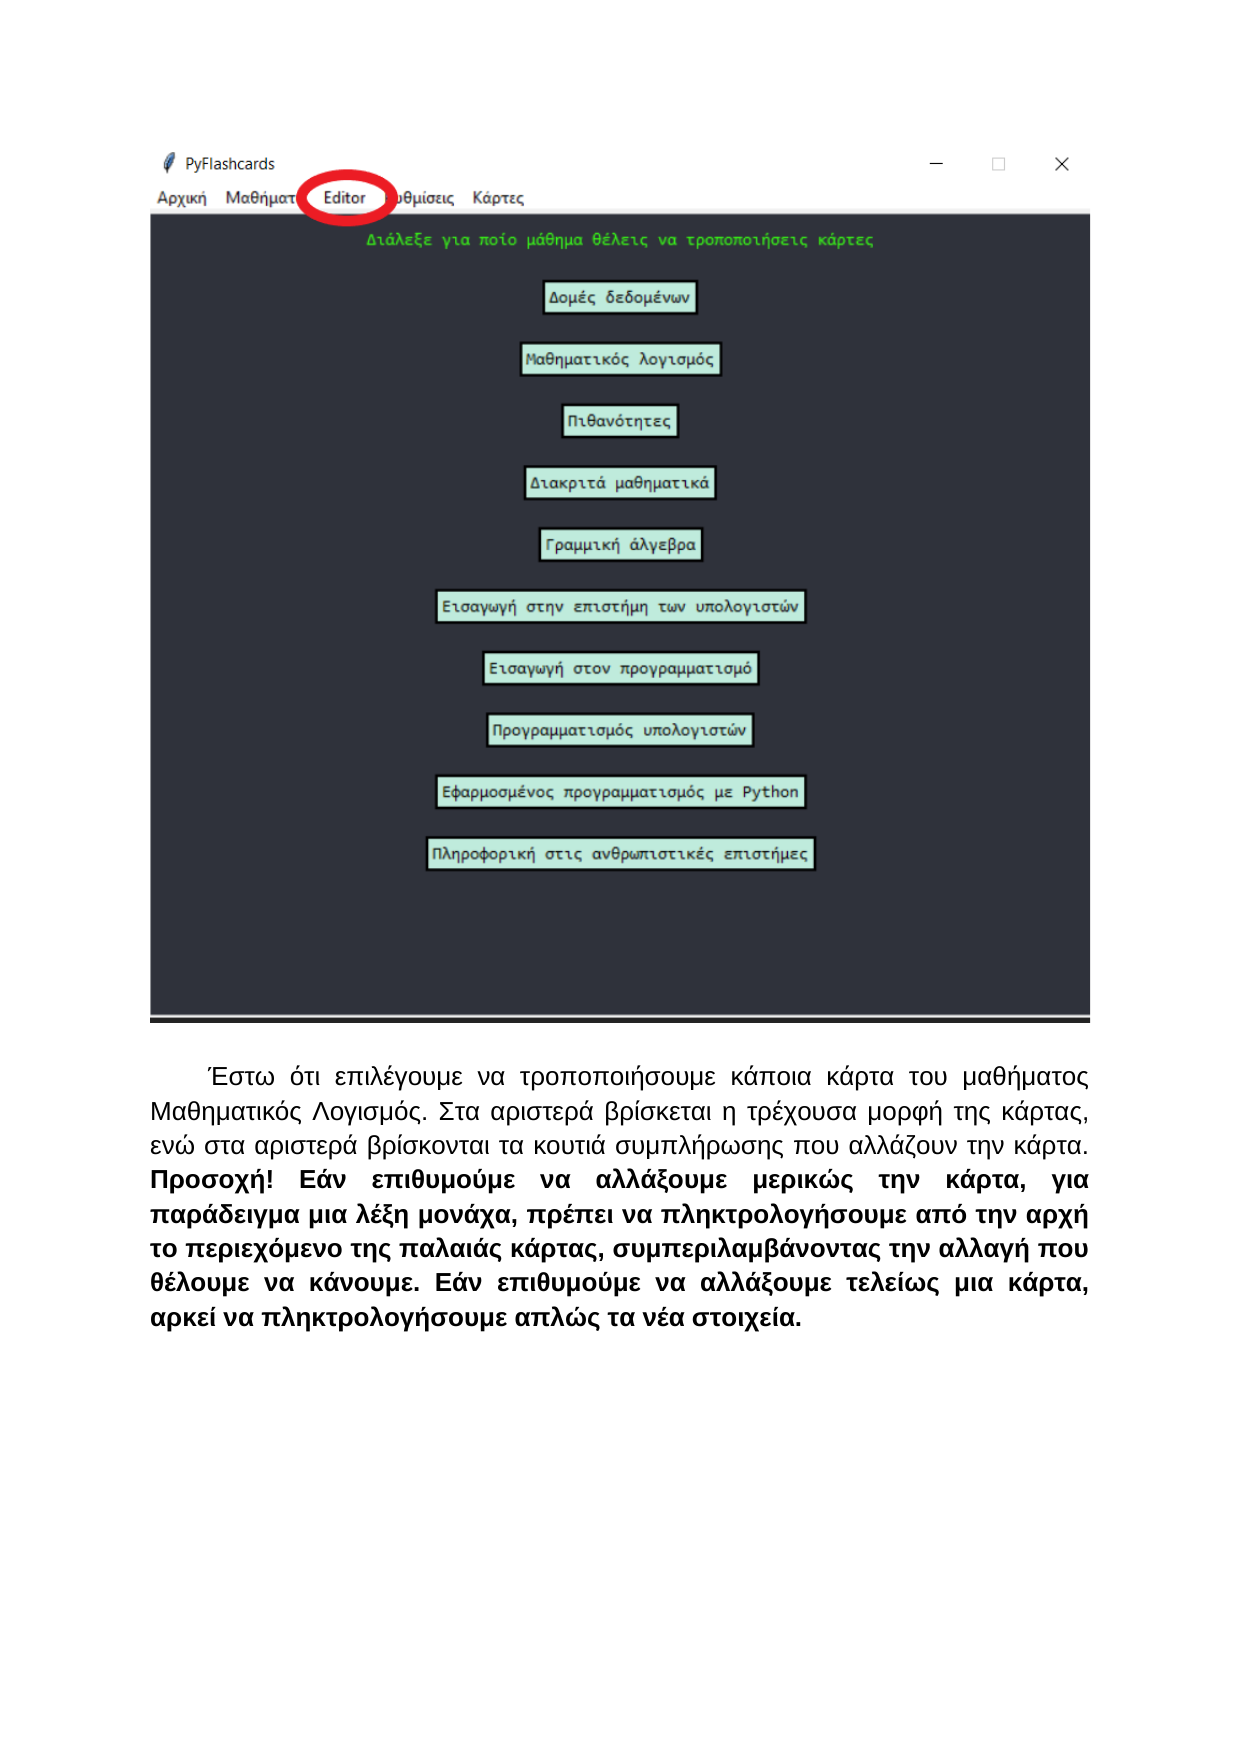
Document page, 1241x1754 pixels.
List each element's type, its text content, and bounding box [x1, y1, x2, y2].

picture [150, 150, 1091, 1023]
text Έστω ότι επιλέγουμε να τροποποιήσουμε κάποια κάρτα του μαθήματος Μαθηματικός Λογισμός. Στα αριστερά βρίσκεται η τρέχουσα μορφή της κάρτας, ενώ στα αριστερά βρίσκονται τα κουτιά συμπλήρωσης που αλλάζουν την κάρτα. Προσοχή! Εάν επιθυμούμε να αλλάξουμε μερικώς την κάρτα, για παράδειγμα μια λέξη μονάχα, πρέπει να πληκτρολογήσουμε από την αρχή το περιεχόμενο της παλαιάς κάρτας, συμπεριλαμβάνοντας την αλλαγή που θέλουμε να κάνουμε. Εάν επιθυμούμε να αλλάξουμε τελείως μια κάρτα, αρκεί να πληκτρολογήσουμε απλώς τα νέα στοιχεία. [150, 1297, 1090, 1332]
